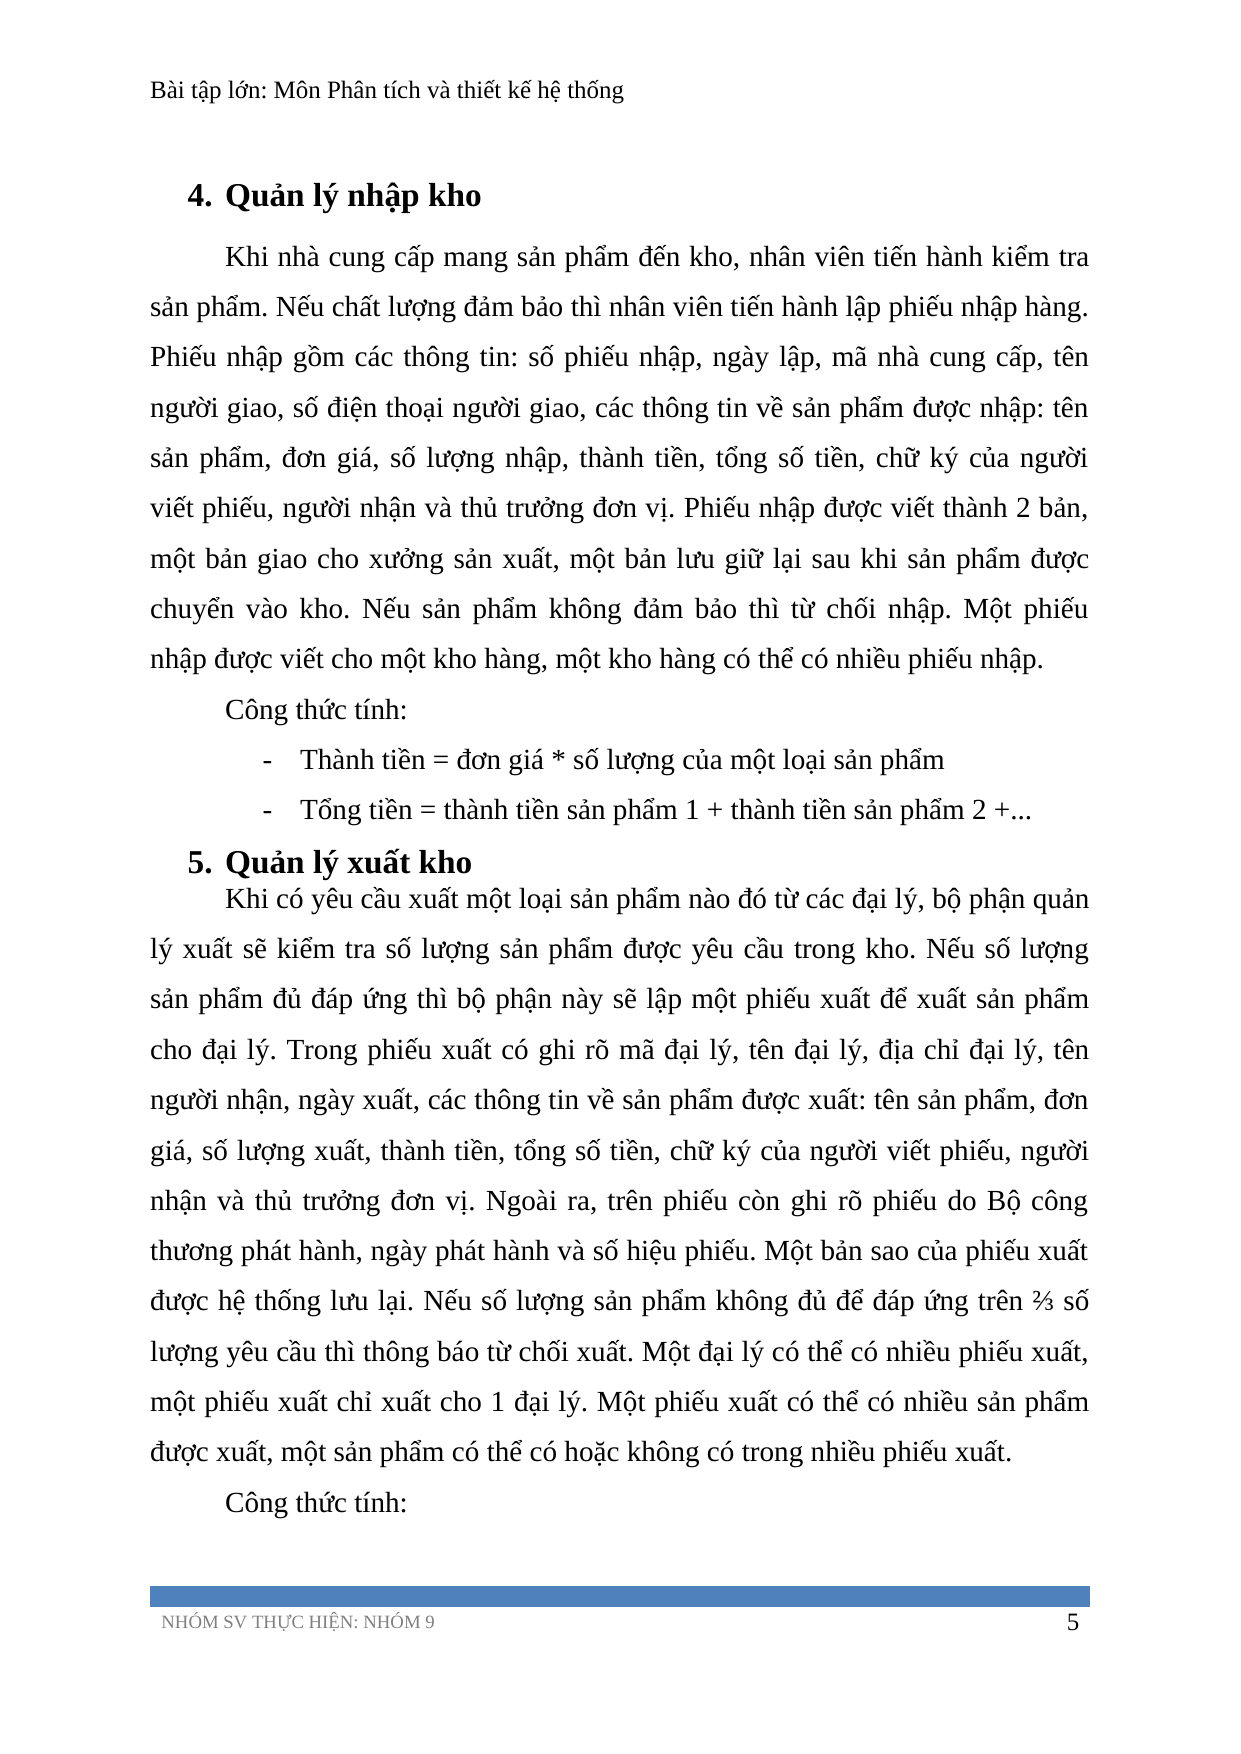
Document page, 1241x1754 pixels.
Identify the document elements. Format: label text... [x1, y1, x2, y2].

list Tổng tiền = thành tiền sản phẩm 1 + thành tiền sản phẩm 2 +... [262, 792, 1090, 826]
text Công thức tính: [225, 1485, 1090, 1518]
list Thành tiền = đơn giá * số lượng của một loại sản phẩm [262, 742, 1090, 776]
text Khi nhà cung cấp mang sản phẩm đến kho, nhân viên tiến hành kiểm tra sản phẩm. Nếu chất lượng đảm bảo thì nhân viên tiến hành lập phiếu nhập hàng. Phiếu nhập gồm các thông tin: số phiếu nhập, ngày lập, mã nhà cung cấp, tên người giao, số điện thoại người giao, các thông tin về sản phẩm được nhập: tên sản phẩm, đơn giá, số lượng nhập, thành tiền, tổng số tiền, chữ ký của người viết phiếu, người nhận và thủ trưởng đơn vị. Phiếu nhập được viết thành 2 bản, một bản giao cho xưởng sản xuất, một bản lưu giữ lại sau khi sản phẩm được chuyển vào kho. Nếu sản phẩm không đảm bảo thì từ chối nhập. Một phiếu nhập được viết cho một kho hàng, một kho hàng có thể có nhiều phiếu nhập. [150, 239, 1090, 675]
text Công thức tính: [225, 692, 1090, 725]
subtitle Quản lý xuất kho [187, 843, 1090, 881]
text Khi có yêu cầu xuất một loại sản phẩm nào đó từ các đại lý, bộ phận quản lý xuất sẽ kiểm tra số lượng sản phẩm được yêu cầu trong kho. Nếu số lượng sản phẩm đủ đáp ứng thì bộ phận này sẽ lập một phiếu xuất để xuất sản phẩm cho đại lý. Trong phiếu xuất có ghi rõ mã đại lý, tên đại lý, địa chỉ đại lý, tên người nhận, ngày xuất, các thông tin về sản phẩm được xuất: tên sản phẩm, đơn giá, số lượng xuất, thành tiền, tổng số tiền, chữ ký của người viết phiếu, người nhận và thủ trưởng đơn vị. Ngoài ra, trên phiếu còn ghi rõ phiếu do Bộ công thương phát hành, ngày phát hành và số hiệu phiếu. Một bản sao của phiếu xuất được hệ thống lưu lại. Nếu số lượng sản phẩm không đủ để đáp ứng trên ⅔ số lượng yêu cầu thì thông báo từ chối xuất. Một đại lý có thể có nhiều phiếu xuất, một phiếu xuất chỉ xuất cho 1 đại lý. Một phiếu xuất có thể có nhiều sản phẩm được xuất, một sản phẩm có thể có hoặc không có trong nhiều phiếu xuất. [150, 881, 1090, 1468]
subtitle Quản lý nhập kho [187, 176, 1090, 214]
